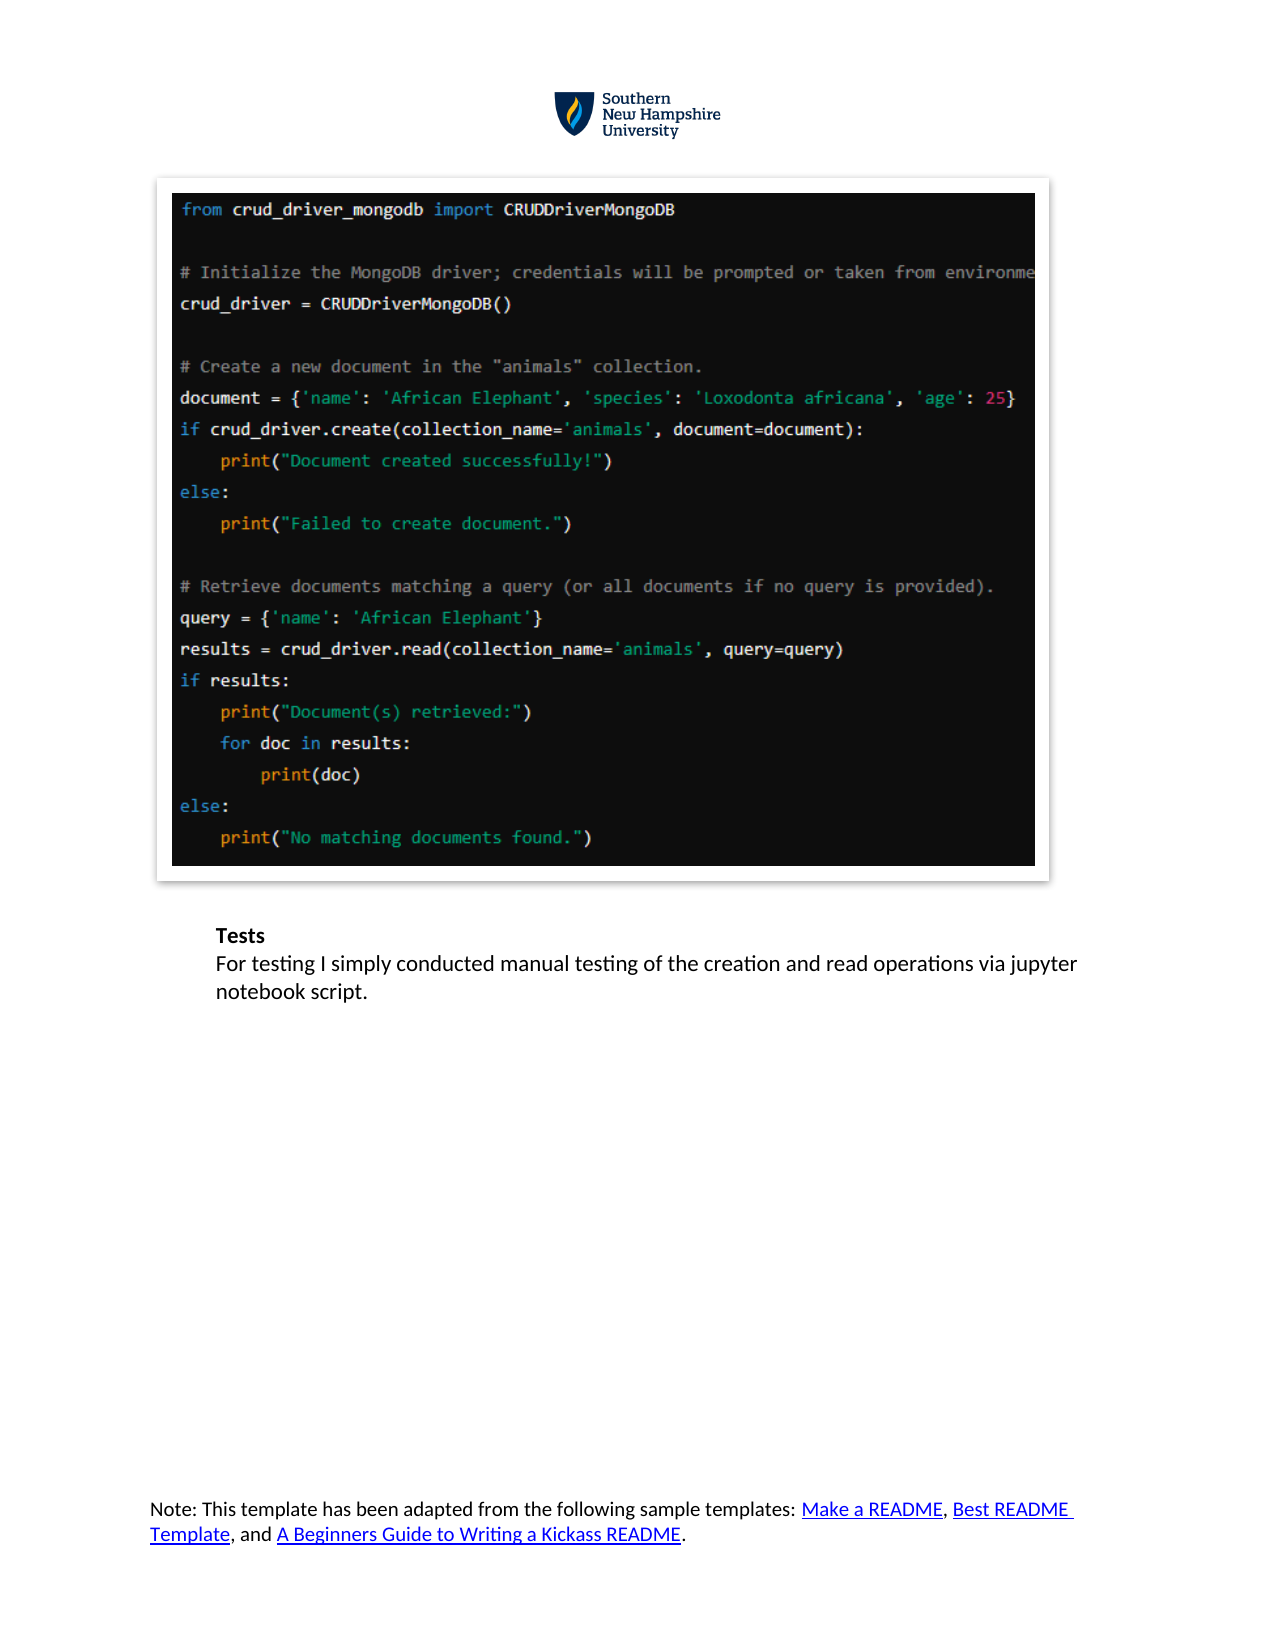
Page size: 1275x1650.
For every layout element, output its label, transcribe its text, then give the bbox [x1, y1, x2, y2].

picture [172, 193, 1035, 866]
text For testing I simply conducted manual testing of the creation and read operations via jupyter notebook script. [216, 949, 1125, 1005]
picture [546, 75, 729, 154]
subtitle Tests [150, 921, 1125, 949]
